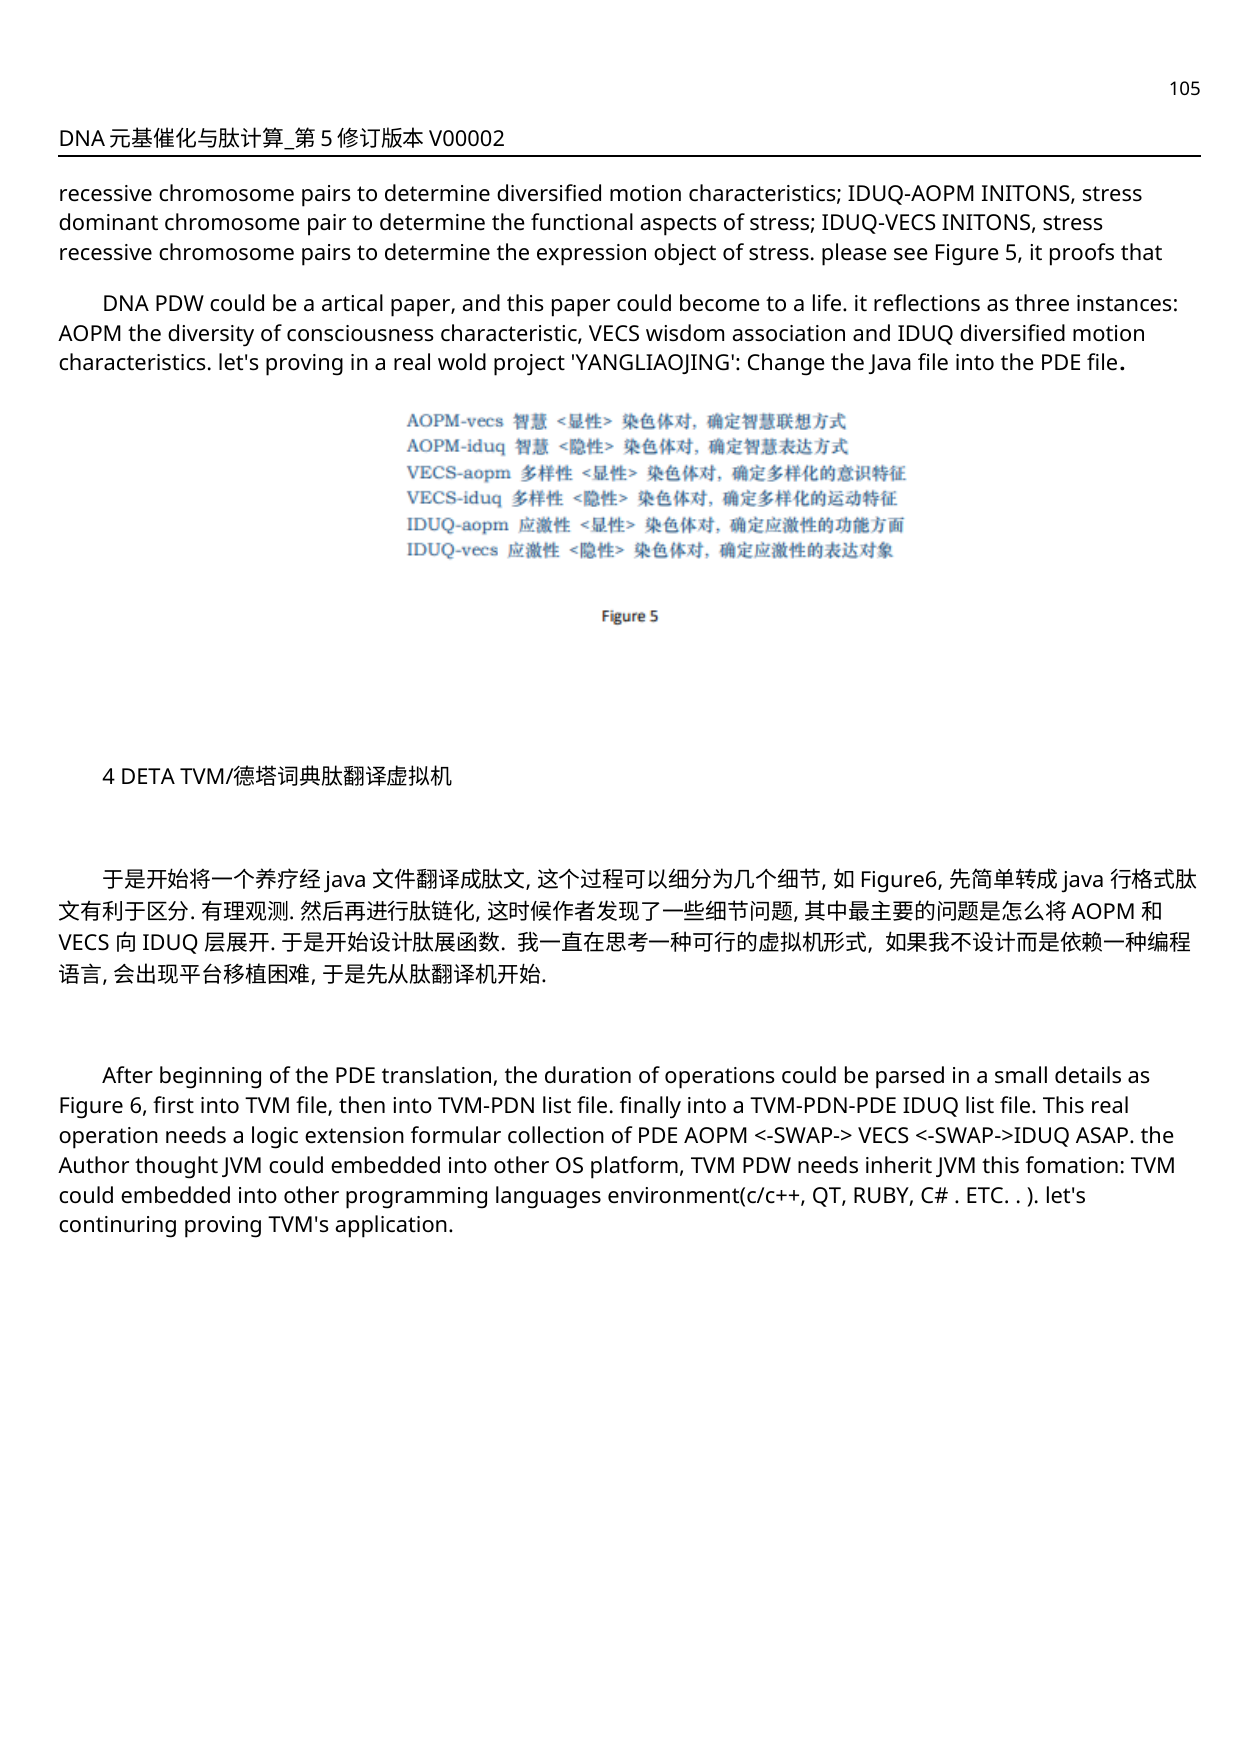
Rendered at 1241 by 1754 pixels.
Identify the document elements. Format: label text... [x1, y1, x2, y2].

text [58, 178, 1201, 267]
text DNA PDW could be a artical paper, and this paper could become to a life. it reflections as three instances: AOPM the diversity of consciousness characteristic, VECS wisdom association and IDUQ diversified motion characteristics. let's proving in a real wold project 'YANGLIAOJING': Change the Java file into the PDE file. [58, 288, 1201, 377]
text After beginning of the PDE translation, the duration of operations could be parsed in a small details as Figure 6, first into TVM file, then into TVM-PDN list file. finally into a TVM-PDN-PDE IDUQ list file. This real operation needs a logic extension formular collection of PDE AOPM <-SWAP-> VECS <-SWAP->IDUQ ASAP. the Author thought JVM could embedded into other OS platform, TVM PDW needs inherit JVM this fomation: TVM could embedded into other programming languages environment(c/c++, QT, RUBY, C# . ETC. . ). let's continuring proving TVM's application. [58, 1060, 1201, 1239]
picture [321, 398, 982, 639]
text 于是开始将一个养疗经java 文件翻译成肽文, 这个过程可以细分为几个细节, 如 Figure6, 先简单转成java 行格式肽文有利于区分. 有理观测. 然后再进行肽链化, 这时候作者发现了一些细节问题, 其中最主要的问题是怎么将AOPM 和 VECS 向 IDUQ 层展开. 于是开始设计肽展函数. 我一直在思考一种可行的虚拟机形式, 如果我不设计而是依赖一种编程语言, 会出现平台移植困难, 于是先从肽翻译机开始. [58, 862, 1201, 989]
text 4 DETA TVM/德塔词典肽翻译虚拟机 [58, 760, 1201, 790]
